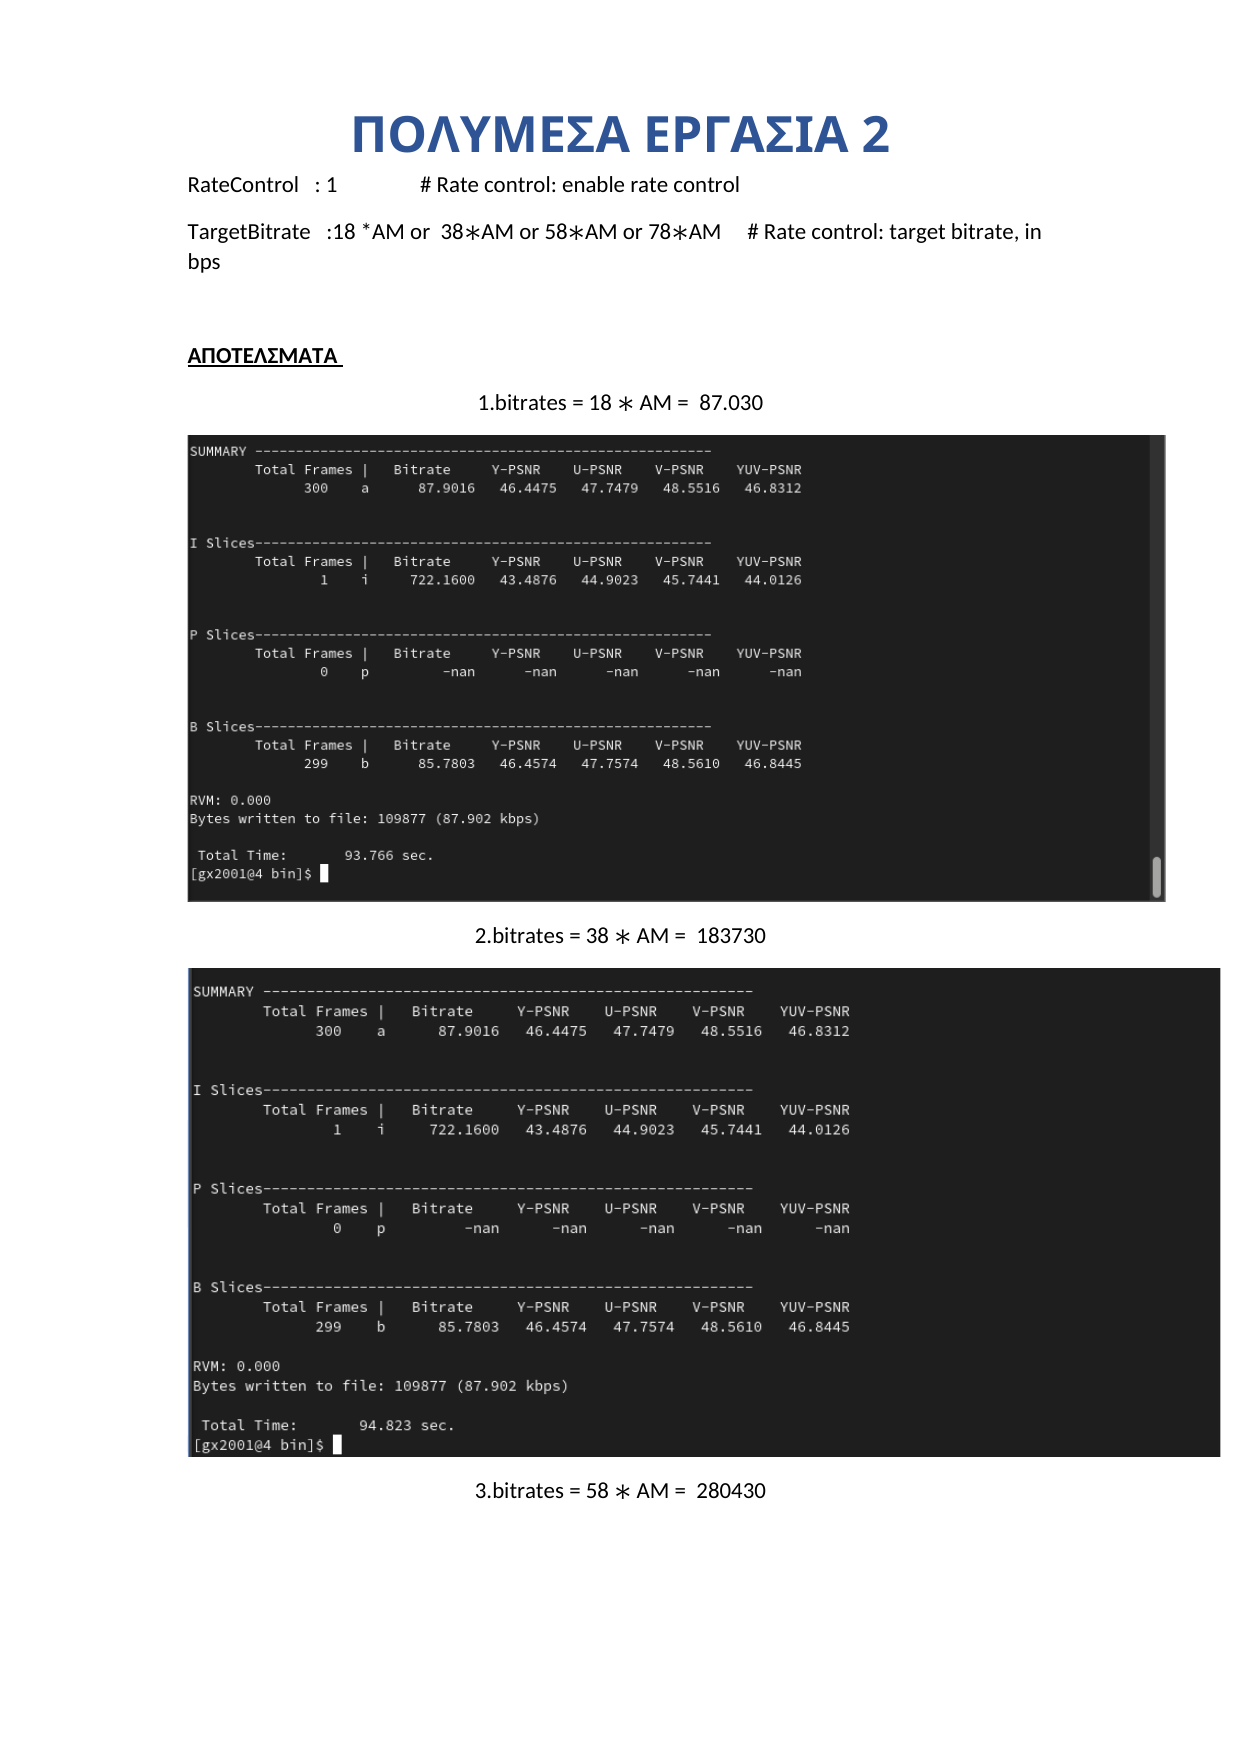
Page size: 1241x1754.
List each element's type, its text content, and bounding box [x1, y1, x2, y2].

text 1.bitrates = 18 ∗ AM = 87.030 [187, 388, 1053, 416]
text 3.bitrates = 58 ∗ AM = 280430 [187, 1476, 1053, 1504]
text TargetBitrate :18 *AM or 38∗AM or 58∗AM or 78∗AM # Rate control: target bitrate, in bps [187, 217, 1053, 275]
picture [187, 968, 1221, 1457]
text 2.bitrates = 38 ∗ AM = 183730 [187, 921, 1053, 949]
text RateControl : 1 # Rate control: enable rate control [187, 170, 1053, 198]
text ΑΠΟΤΕΛΣΜΑΤΑ [187, 341, 1053, 369]
picture [187, 435, 1166, 902]
